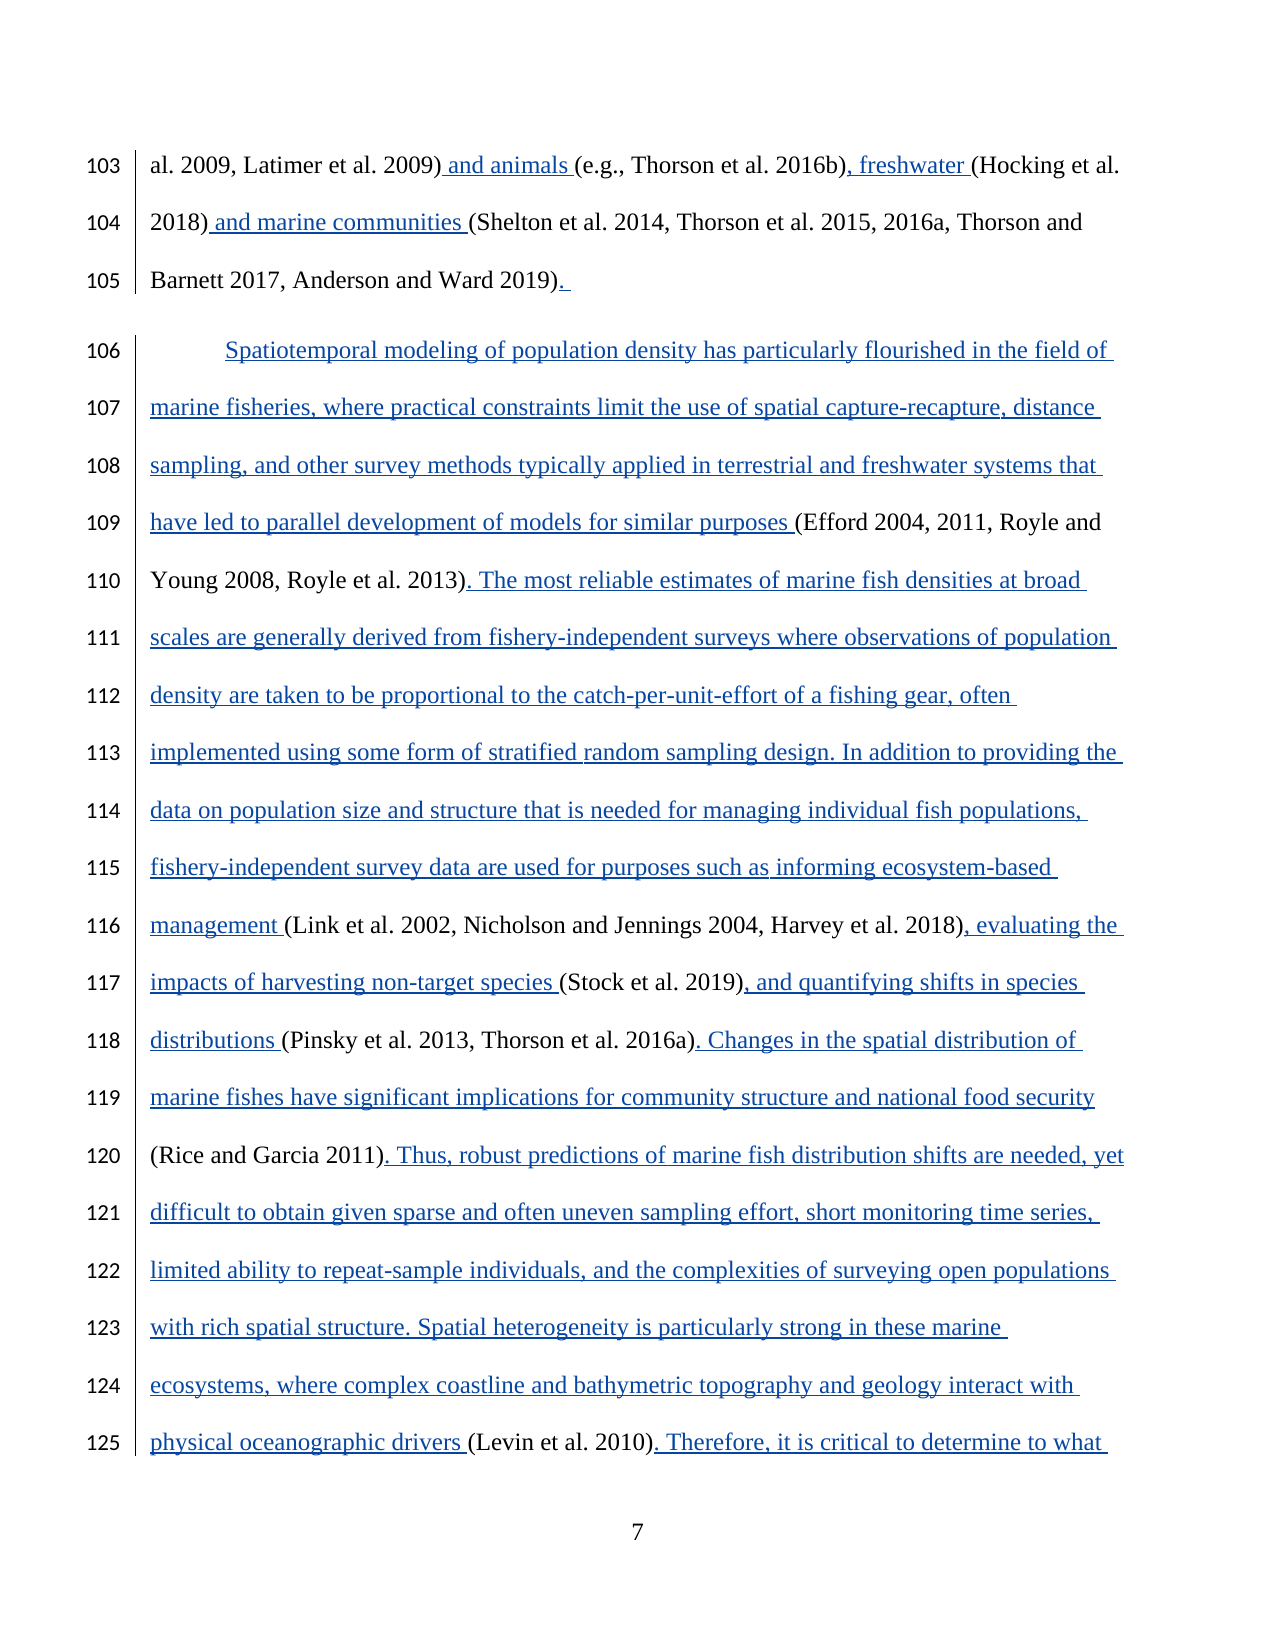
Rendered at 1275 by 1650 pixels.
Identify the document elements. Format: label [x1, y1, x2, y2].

text [150, 335, 1125, 1456]
text [150, 150, 1125, 294]
